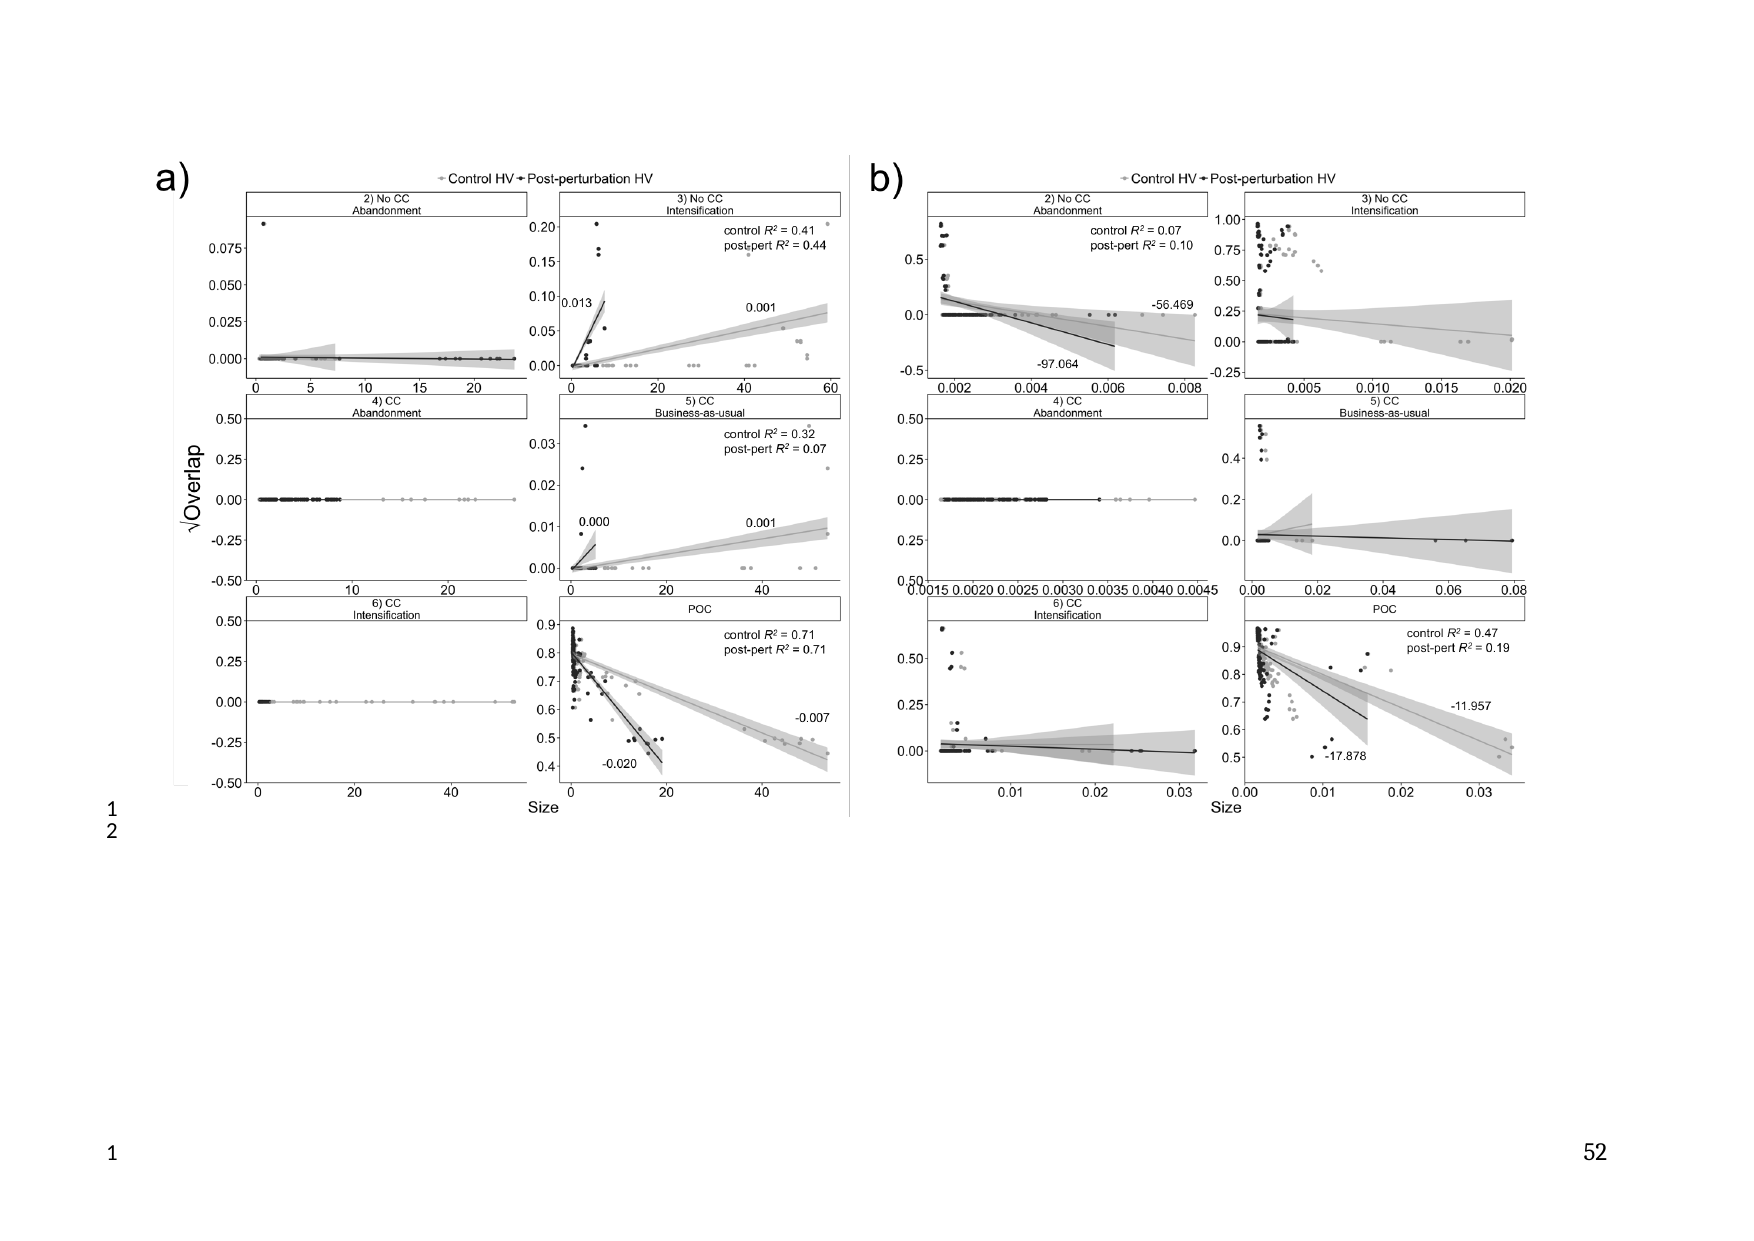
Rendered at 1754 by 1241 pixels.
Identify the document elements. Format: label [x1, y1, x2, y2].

picture [147, 147, 1534, 817]
